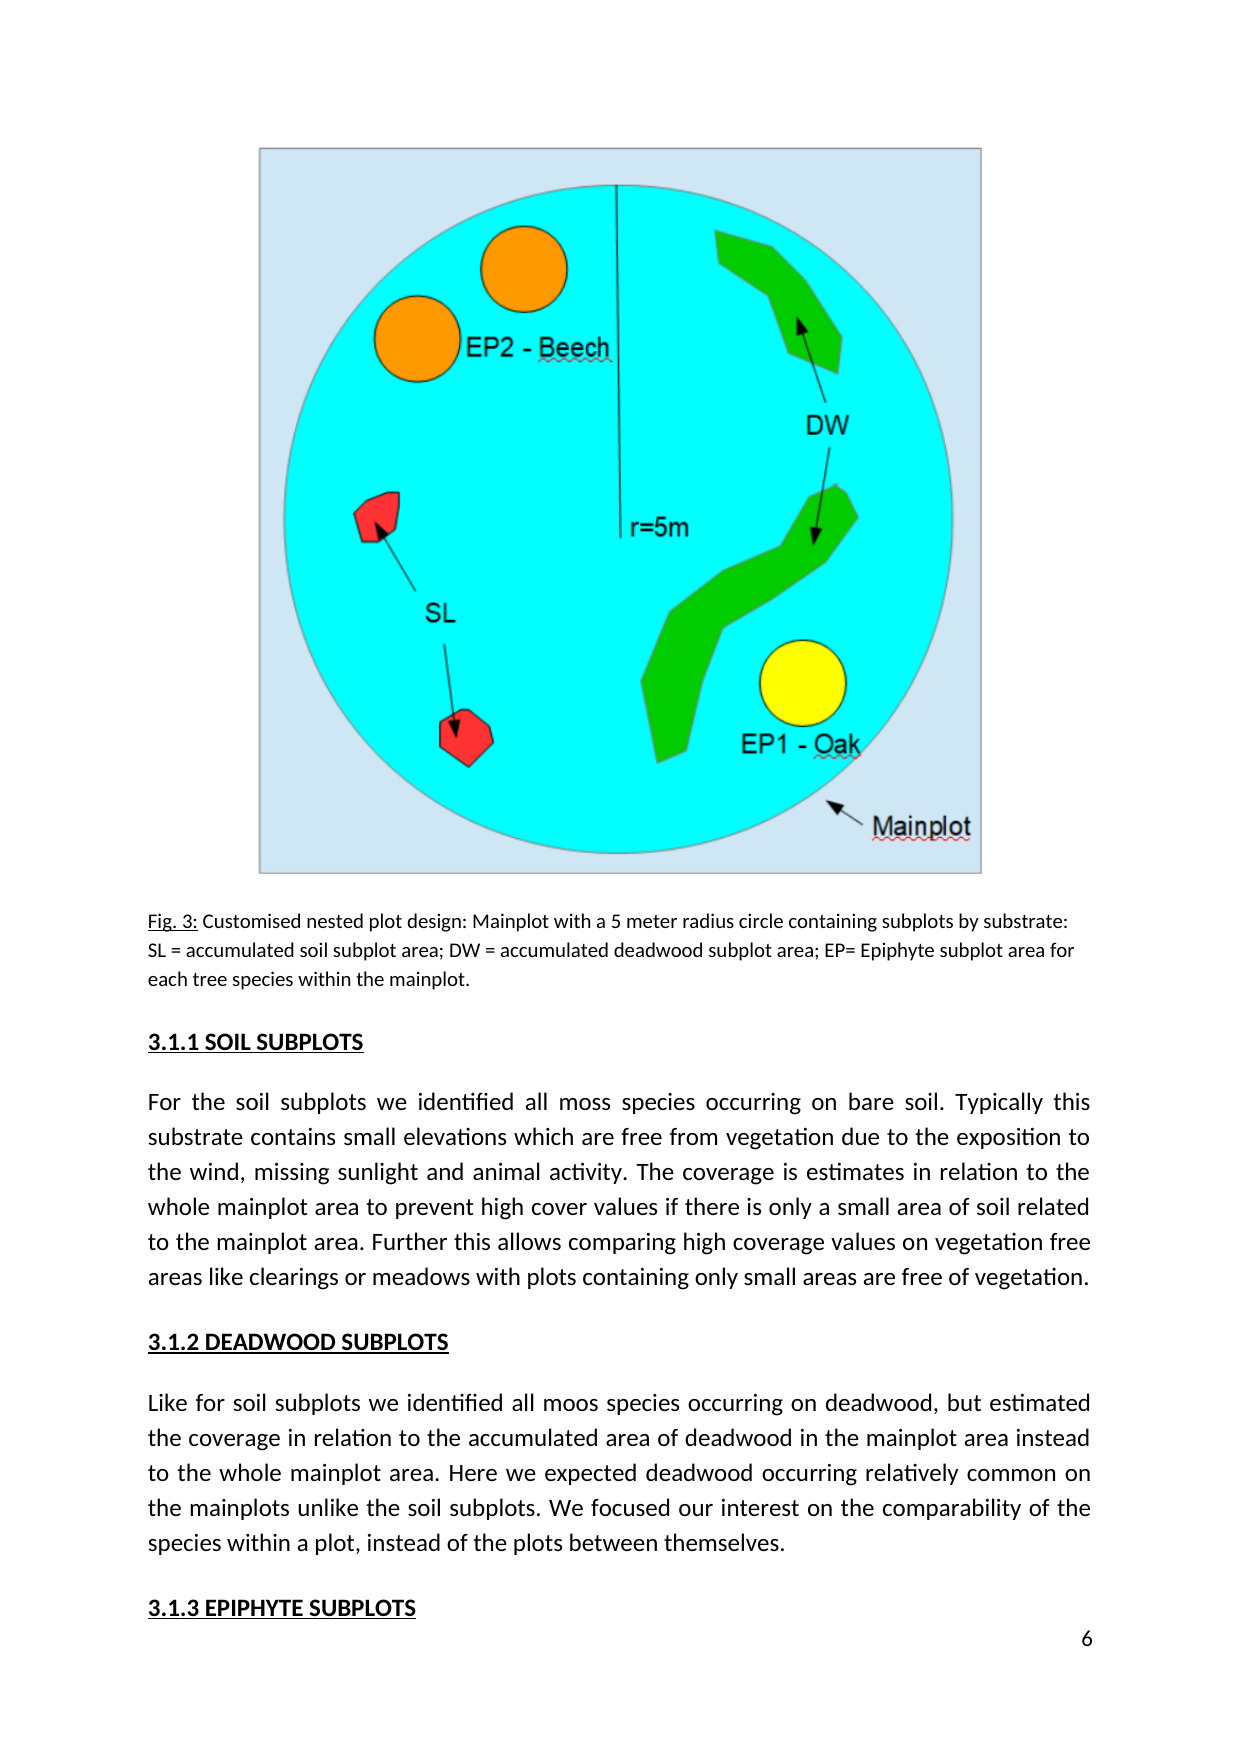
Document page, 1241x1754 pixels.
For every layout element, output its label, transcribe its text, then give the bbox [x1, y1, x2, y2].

text 3.1.3 Epiphyte subplots [148, 1592, 1092, 1622]
text For the soil subplots we identified all moss species occurring on bare soil. Typically this substrate contains small elevations which are free from vegetation due to the exposition to the wind, missing sunlight and animal activity. The coverage is estimates in relation to the whole mainplot area to prevent high cover values if there is only a small area of soil related to the mainplot area. Further this allows comparing high coverage values on vegetation free areas like clearings or meadows with plots containing only small areas are free of vegetation. [148, 1086, 1092, 1292]
picture [258, 147, 983, 874]
text Fig. 3: Customised nested plot design: Mainplot with a 5 meter radius circle containing subplots by substrate: SL = accumulated soil subplot area; DW = accumulated deadwood subplot area; EP= Epiphyte subplot area for each tree species within the mainplot. [148, 908, 1092, 992]
text 3.1.1 Soil Subplots [148, 1026, 1092, 1056]
text 3.1.2 Deadwood subplots [148, 1326, 1092, 1357]
text Like for soil subplots we identified all moos species occurring on deadwood, but estimated the coverage in relation to the accumulated area of deadwood in the mainplot area instead to the whole mainplot area. Here we expected deadwood occurring relatively common on the mainplots unlike the soil subplots. We focused our interest on the comparability of the species within a plot, instead of the plots between themselves. [148, 1387, 1092, 1557]
